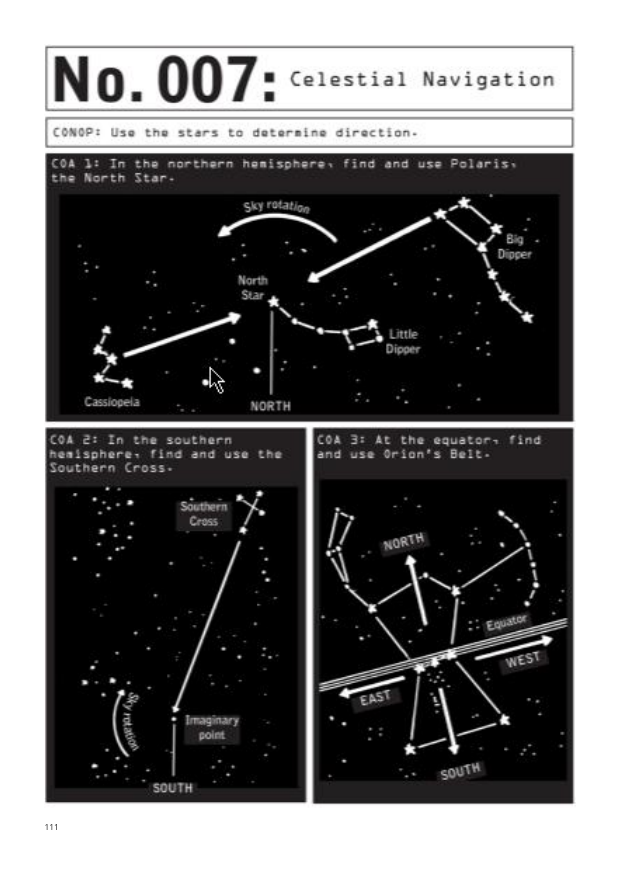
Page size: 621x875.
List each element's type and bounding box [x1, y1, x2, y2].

picture [44, 44, 576, 808]
